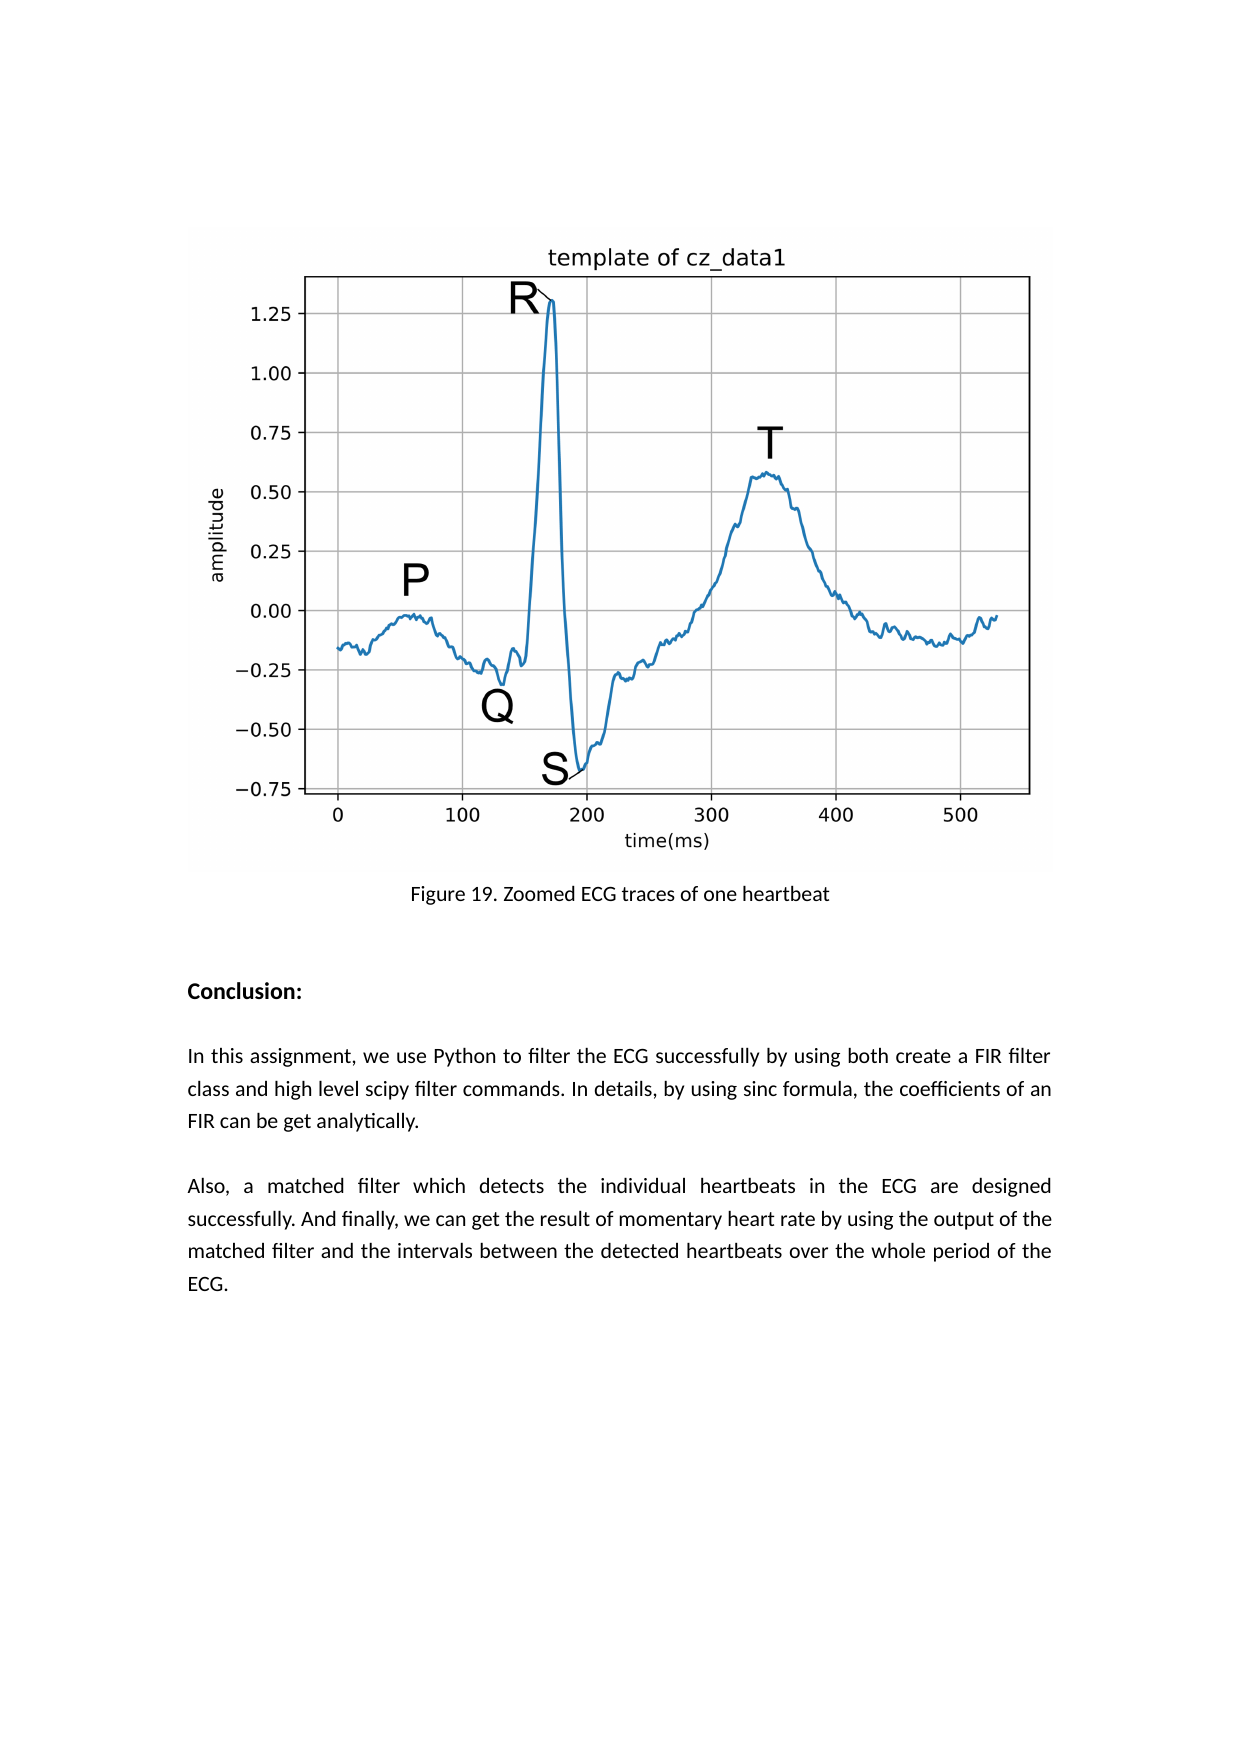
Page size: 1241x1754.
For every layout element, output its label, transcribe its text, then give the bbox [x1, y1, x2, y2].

text In this assignment, we use Python to filter the ECG successfully by using both create a FIR filter class and high level scipy filter commands. In details, by using sinc formula, the coefficients of an FIR can be get analytically. [187, 1039, 1053, 1137]
picture [187, 227, 1053, 872]
text Conclusion: [187, 974, 1053, 1007]
text Figure 19. Zoomed ECG traces of one heartbeat [187, 872, 1053, 909]
text Also, a matched filter which detects the individual heartbeats in the ECG are designed successfully. And finally, we can get the result of momentary heart rate by using the output of the matched filter and the intervals between the detected heartbeats over the whole period of the ECG. [187, 1169, 1053, 1299]
